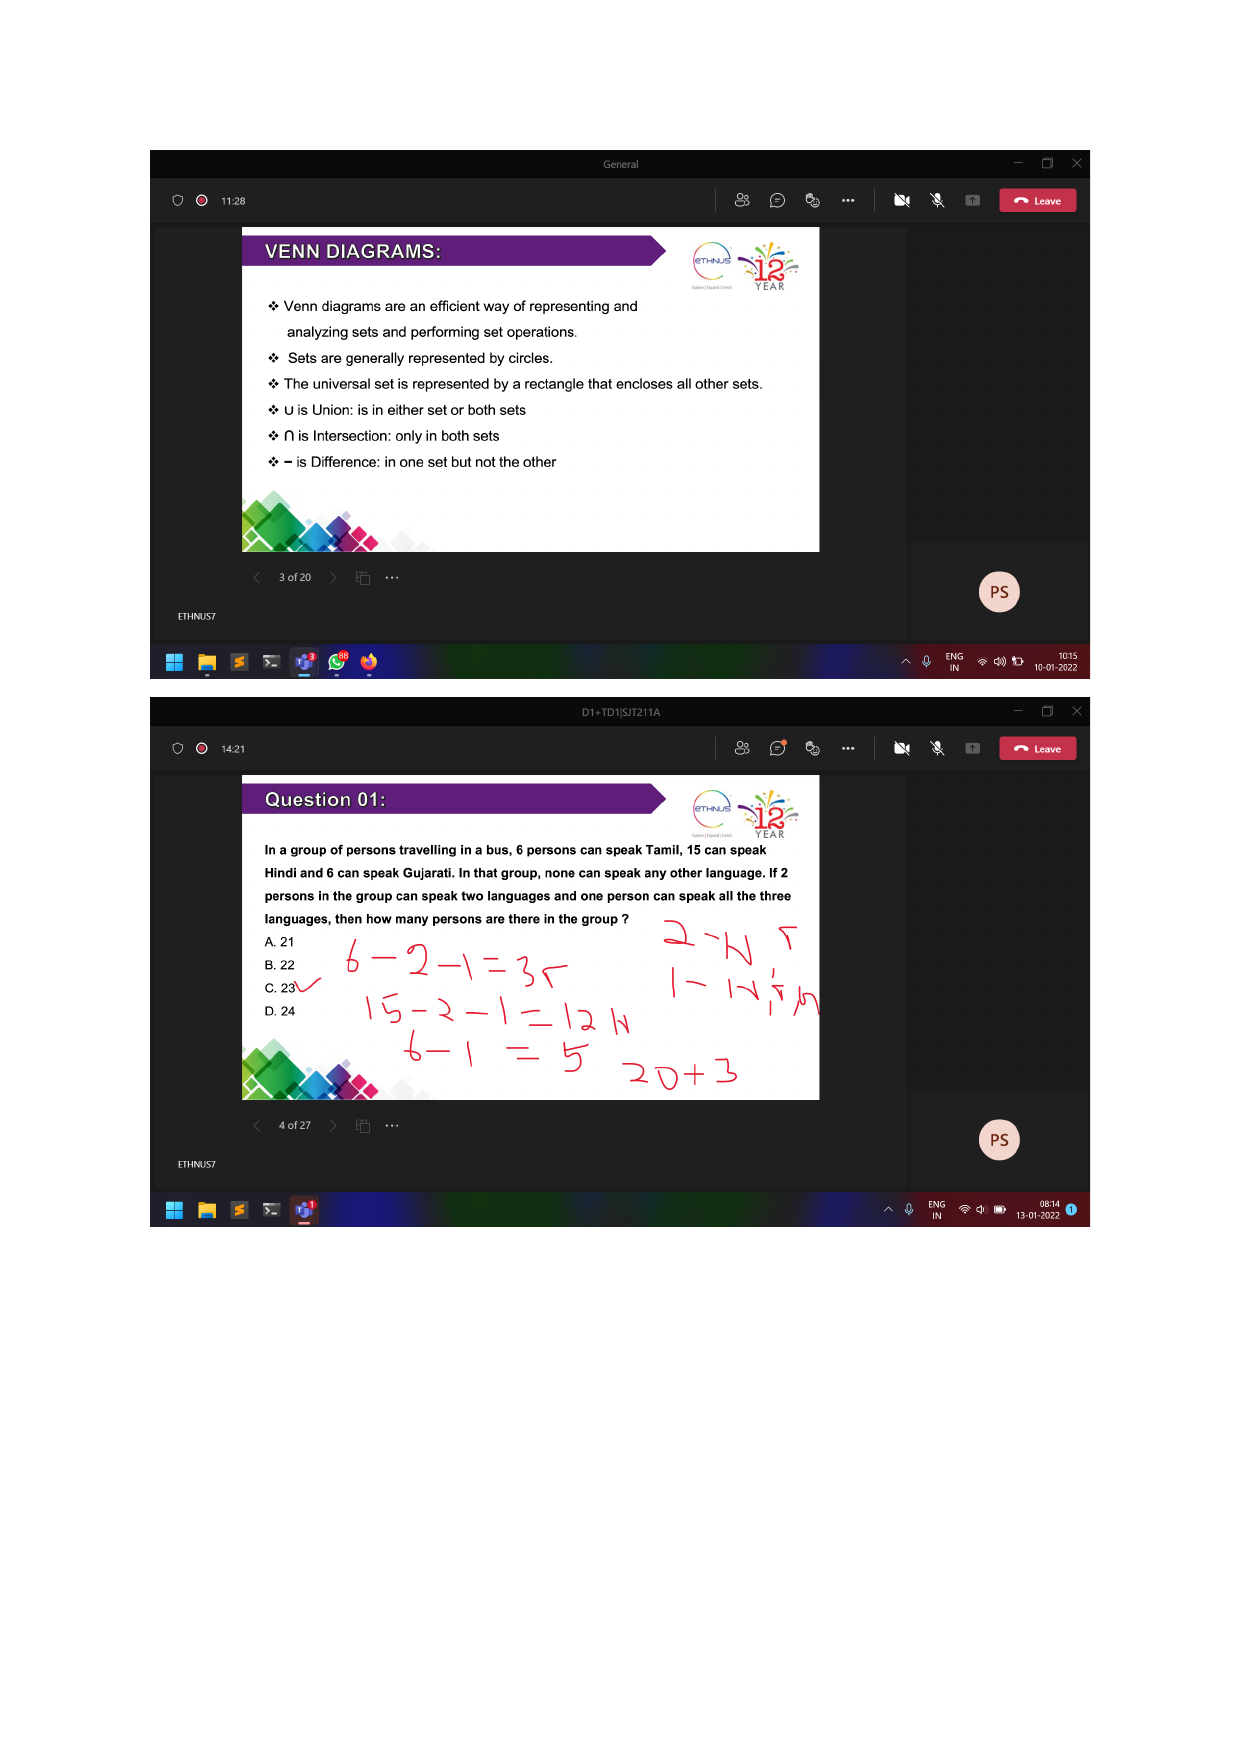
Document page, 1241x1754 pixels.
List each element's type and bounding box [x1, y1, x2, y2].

picture [150, 150, 1091, 679]
picture [150, 697, 1091, 1227]
